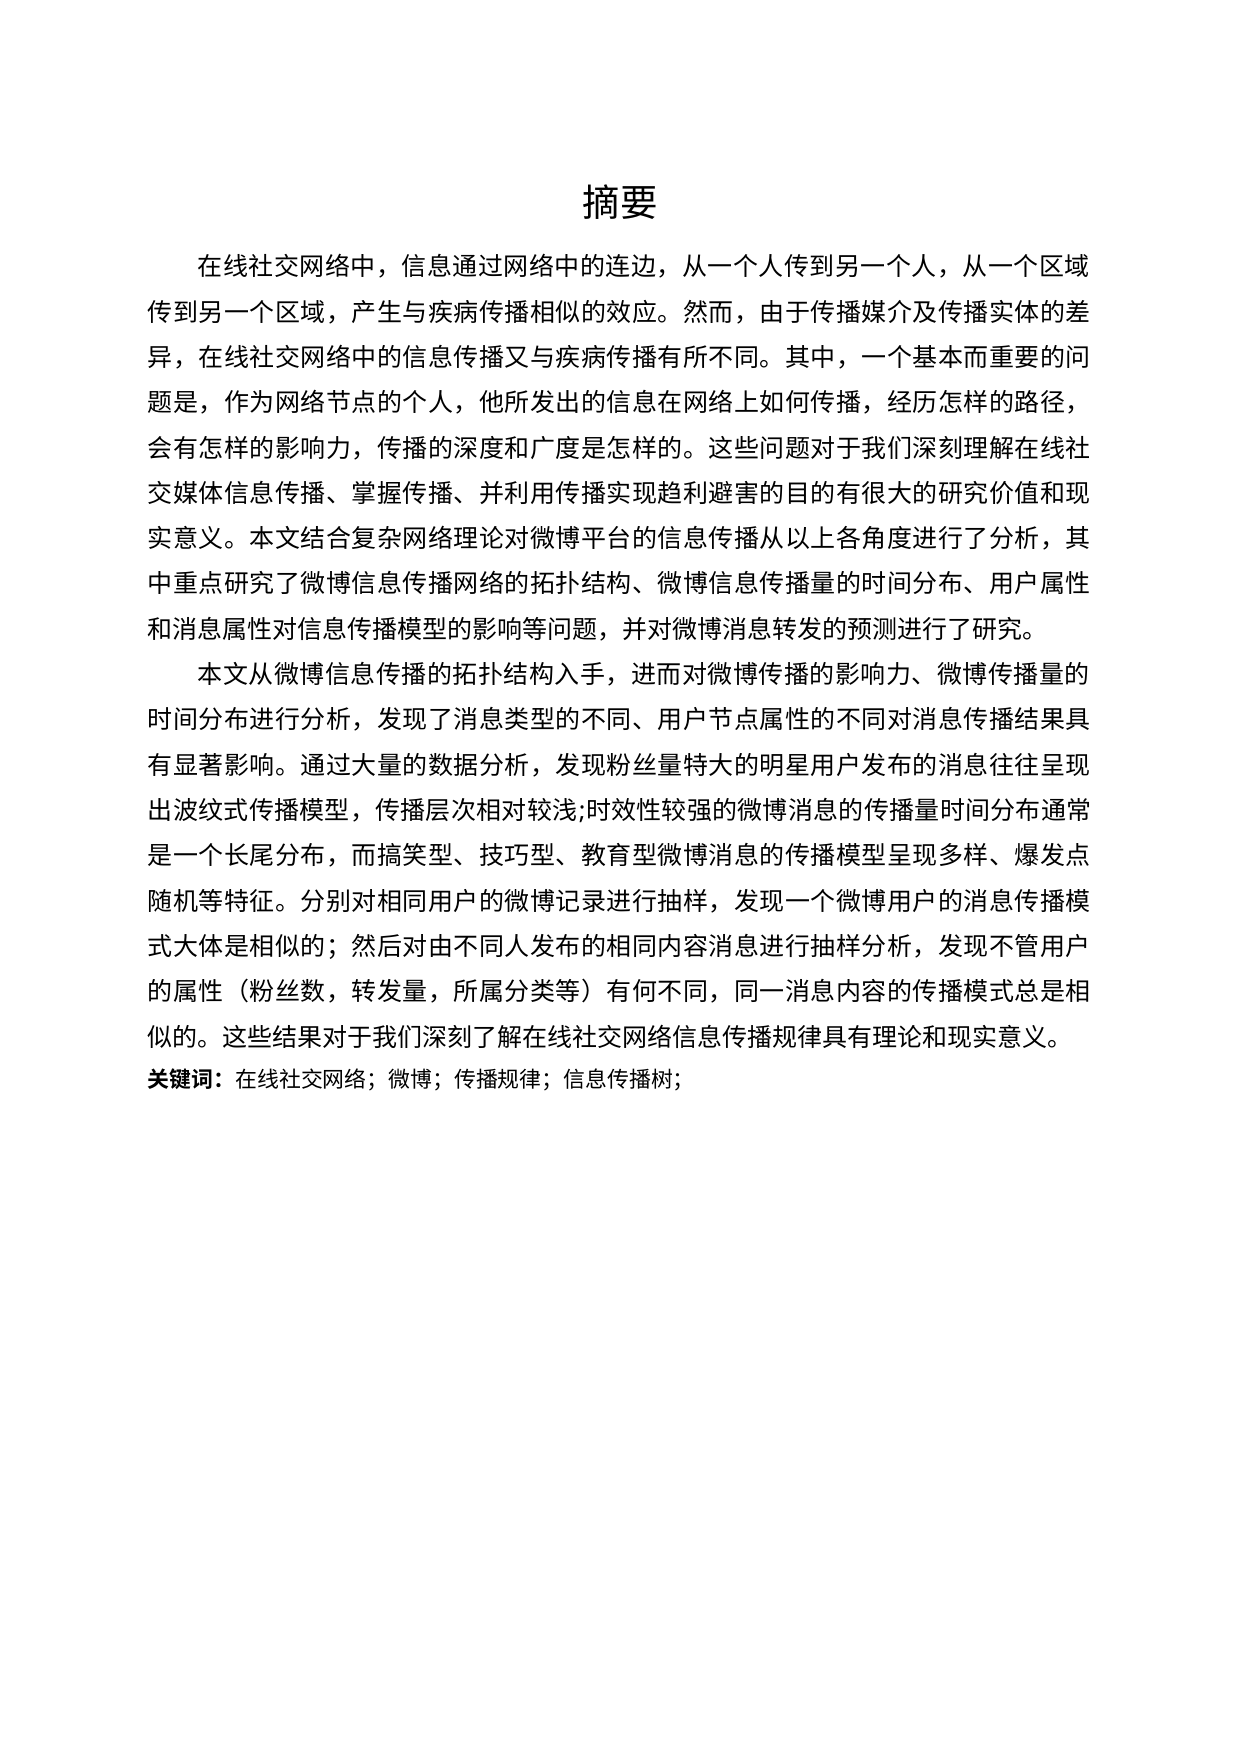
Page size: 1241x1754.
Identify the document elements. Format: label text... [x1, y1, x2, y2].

text 在线社交网络中，信息通过网络中的连边，从一个人传到另一个人，从一个区域传到另一个区域，产生与疾病传播相似的效应。然而，由于传播媒介及传播实体的差异，在线社交网络中的信息传播又与疾病传播有所不同。其中，一个基本而重要的问题是，作为网络节点的个人，他所发出的信息在网络上如何传播，经历怎样的路径，会有怎样的影响力，传播的深度和广度是怎样的。这些问题对于我们深刻理解在线社交媒体信息传播、掌握传播、并利用传播实现趋利避害的目的有很大的研究价值和现实意义。本文结合复杂网络理论对微博平台的信息传播从以上各角度进行了分析，其中重点研究了微博信息传播网络的拓扑结构、微博信息传播量的时间分布、用户属性和消息属性对信息传播模型的影响等问题，并对微博消息转发的预测进行了研究。 [148, 247, 1092, 646]
text 本文从微博信息传播的拓扑结构入手，进而对微博传播的影响力、微博传播量的时间分布进行分析，发现了消息类型的不同、用户节点属性的不同对消息传播结果具有显著影响。通过大量的数据分析，发现粉丝量特大的明星用户发布的消息往往呈现出波纹式传播模型，传播层次相对较浅;时效性较强的微博消息的传播量时间分布通常是一个长尾分布，而搞笑型、技巧型、教育型微博消息的传播模型呈现多样、爆发点随机等特征。分别对相同用户的微博记录进行抽样，发现一个微博用户的消息传播模式大体是相似的；然后对由不同人发布的相同内容消息进行抽样分析，发现不管用户的属性（粉丝数，转发量，所属分类等）有何不同，同一消息内容的传播模式总是相似的。这些结果对于我们深刻了解在线社交网络信息传播规律具有理论和现实意义。 [148, 654, 1092, 1053]
text 关键词：在线社交网络；微博；传播规律；信息传播树； [148, 1062, 1092, 1094]
title 摘要 [148, 173, 1092, 227]
